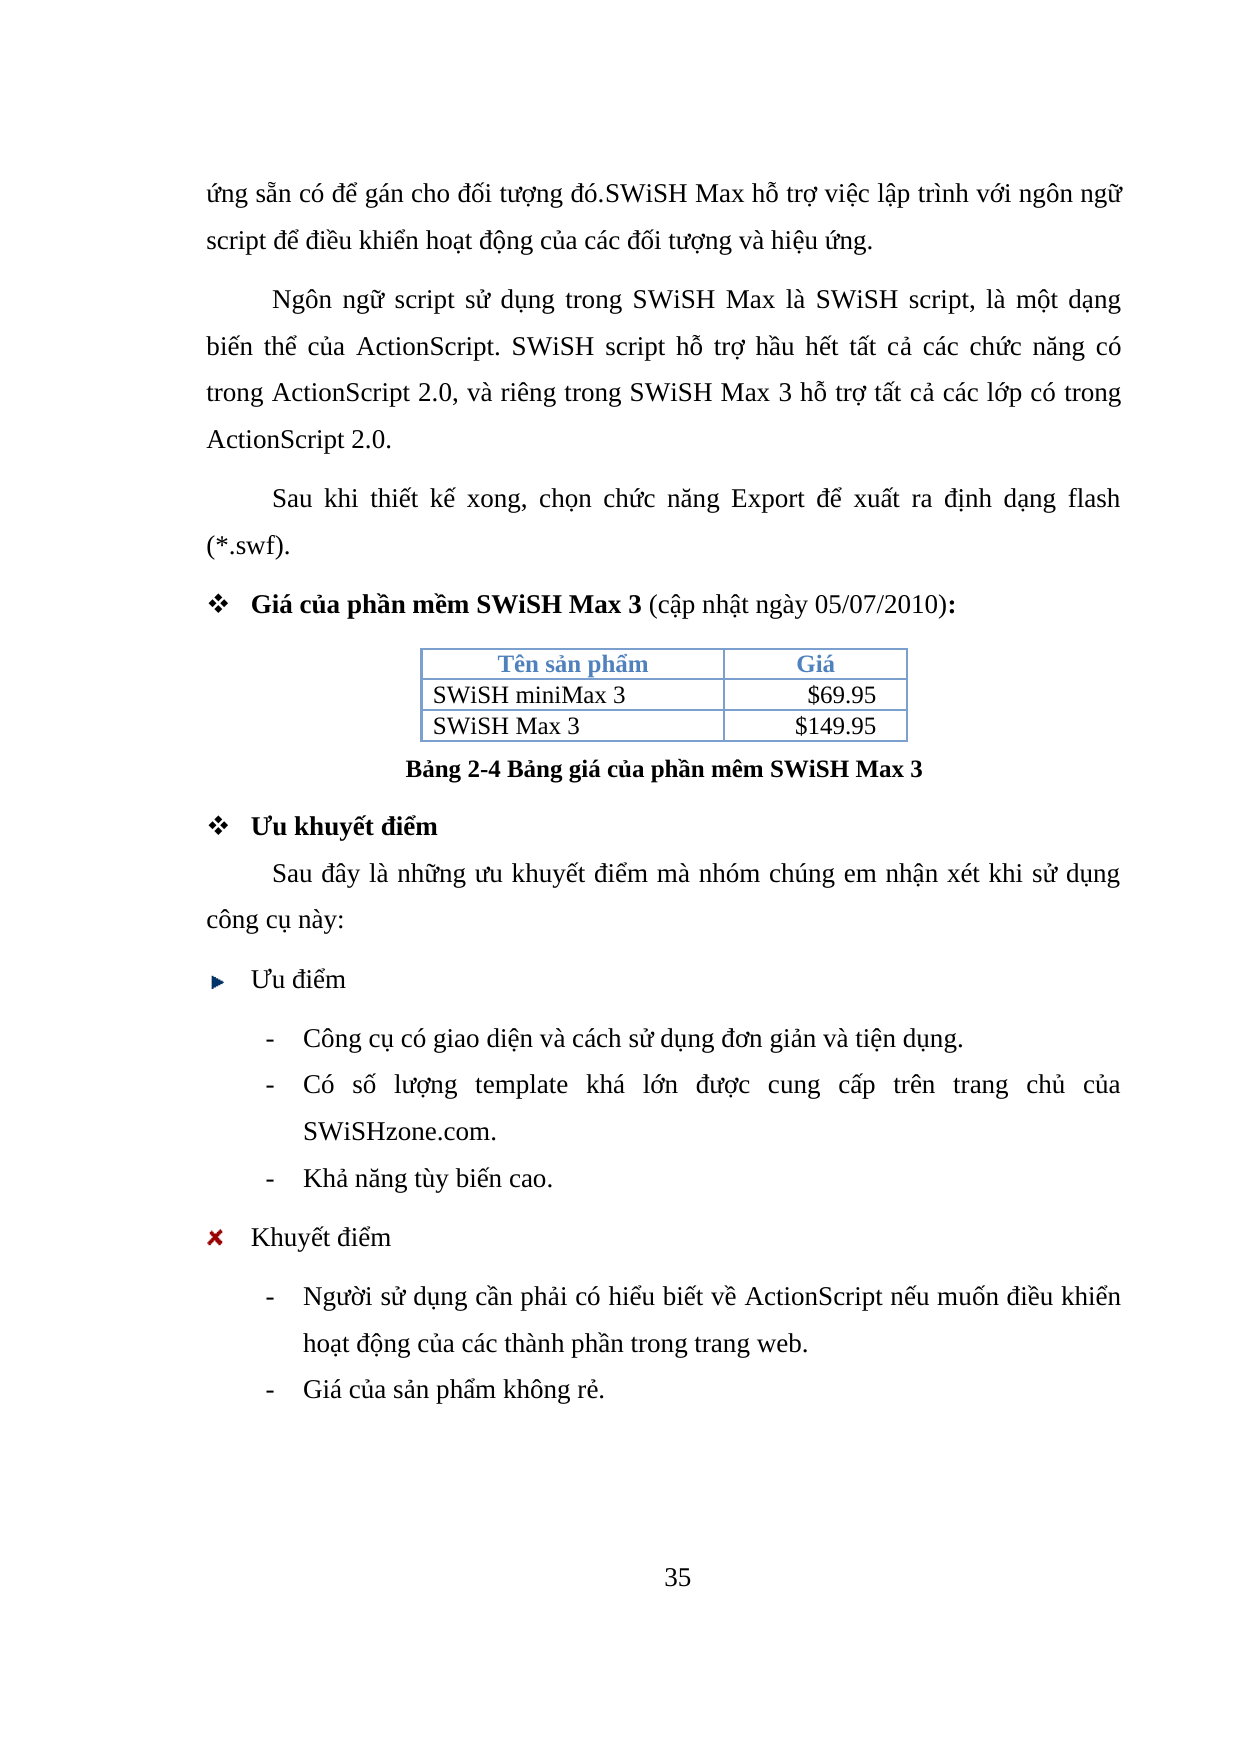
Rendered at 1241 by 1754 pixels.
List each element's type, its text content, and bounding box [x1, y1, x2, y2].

list Sau đây là những ưu khuyết điểm mà nhóm chúng em nhận xét khi sử dụng công cụ này: [206, 857, 1122, 935]
table_cell $69.95 [725, 680, 906, 709]
table_cell SWiSH miniMax 3 [423, 680, 723, 709]
text Ngôn ngữ script sử dụng trong SWiSH Max là SWiSH script, là một dạng biến thể của ActionScript. SWiSH script hỗ trợ hầu hết tất cả các chức năng có trong ActionScript 2.0, và riêng trong SWiSH Max 3 hỗ trợ tất cả các lớp có trong ActionScript 2.0. [206, 283, 1122, 454]
text Ưu khuyết điểm [206, 810, 1122, 841]
text Có số lượng template khá lớn được cung cấp trên trang chủ của SWiSHzone.com. [265, 1069, 1122, 1146]
text Người sử dụng cần phải có hiểu biết về ActionScript nếu muốn điều khiển hoạt động của các thành phần trong trang web. [265, 1280, 1122, 1358]
text Khả năng tùy biến cao. [265, 1162, 1122, 1193]
text Khuyết điểm [206, 1221, 1122, 1252]
table_cell $149.95 [725, 711, 906, 740]
text Ưu điểm [206, 963, 1122, 994]
text Sau khi thiết kế xong, chọn chức năng Export để xuất ra định dạng flash (*.swf). [206, 482, 1122, 560]
text Giá của phần mềm SWiSH Max 3 (cập nhật ngày 05/07/2010): [206, 588, 1122, 619]
text Công cụ có giao diện và cách sử dụng đơn giản và tiện dụng. [265, 1022, 1122, 1053]
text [206, 177, 1122, 255]
table_header Giá [725, 650, 906, 678]
table_header Tên sản phẩm [423, 650, 723, 678]
table_cell SWiSH Max 3 [423, 711, 723, 740]
picture [207, 971, 224, 989]
text Giá của sản phẩm không rẻ. [265, 1374, 1122, 1405]
picture [207, 1229, 224, 1247]
